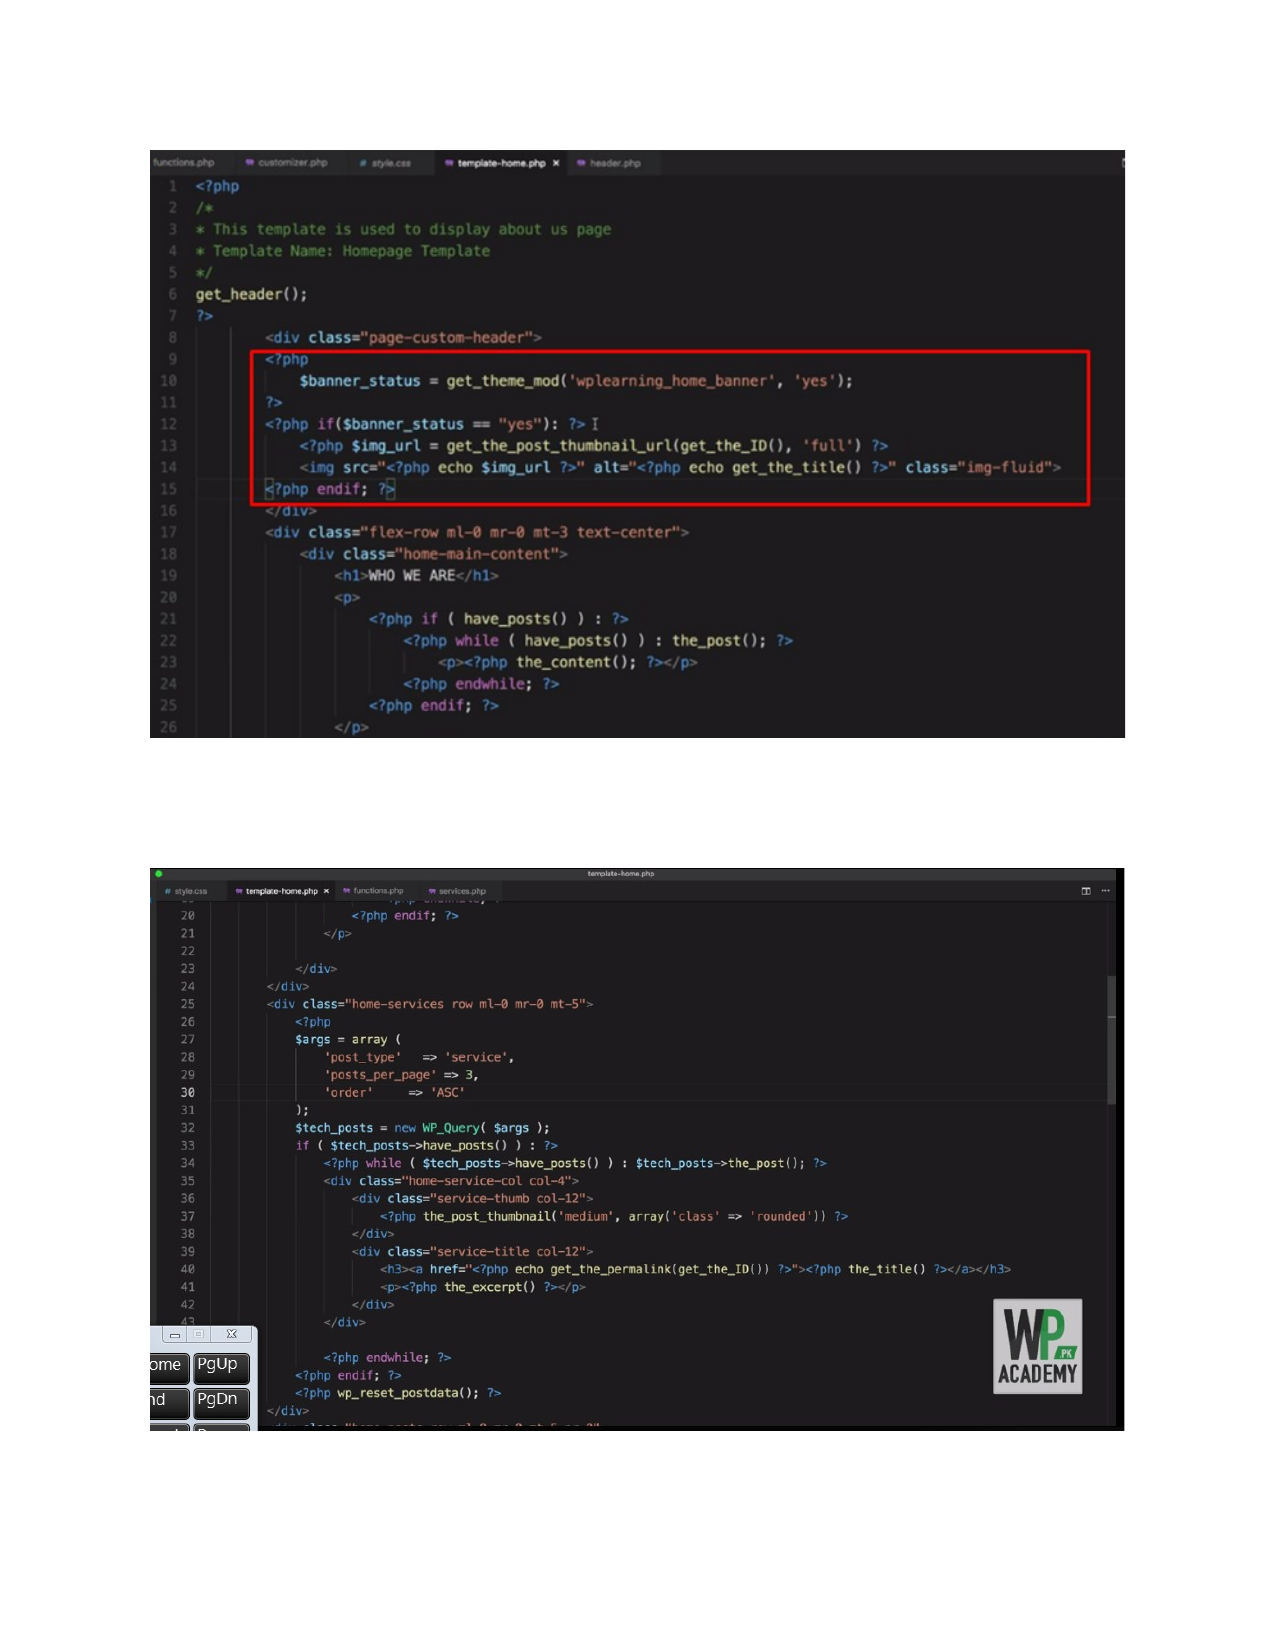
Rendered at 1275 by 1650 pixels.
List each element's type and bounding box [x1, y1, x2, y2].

picture [150, 868, 1125, 1431]
picture [150, 150, 1125, 738]
